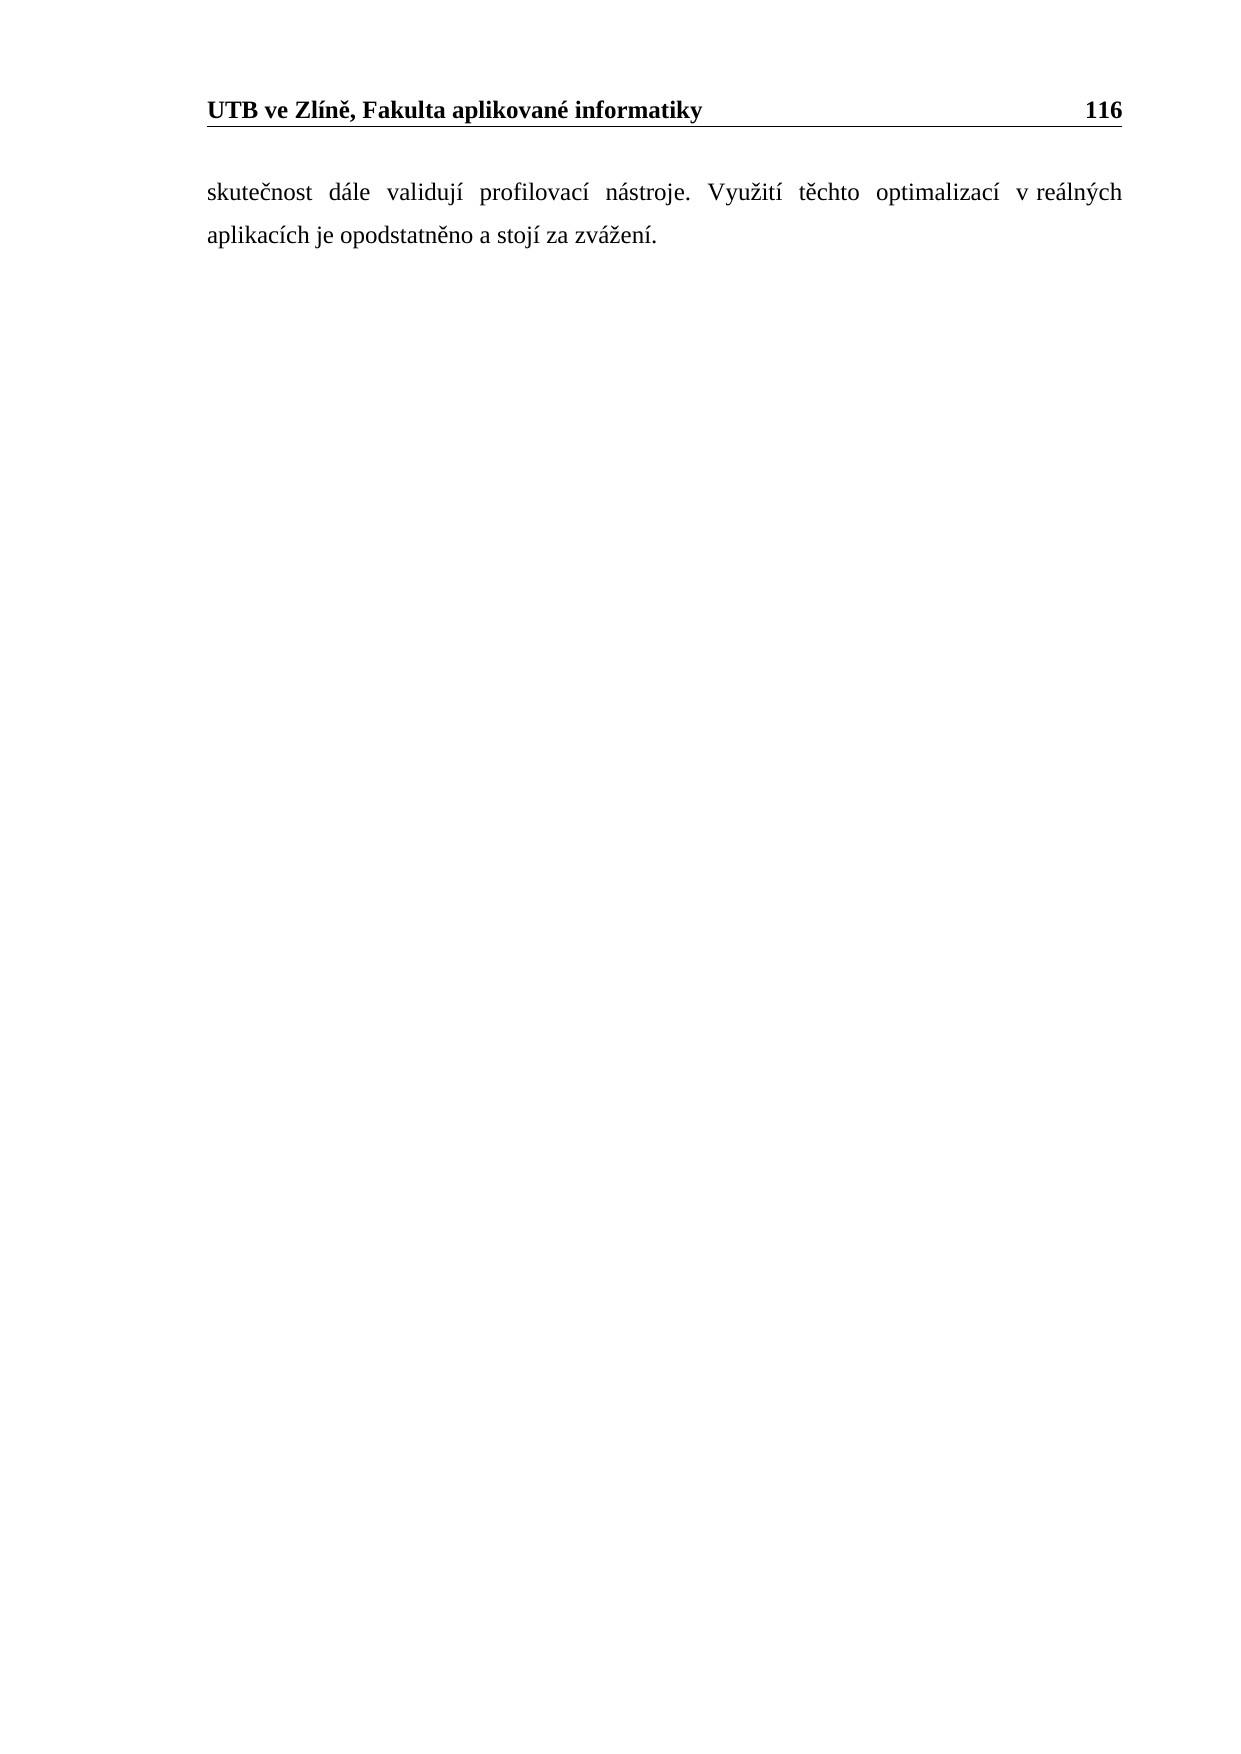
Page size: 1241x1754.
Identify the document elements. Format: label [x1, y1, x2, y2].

text [207, 177, 1122, 249]
